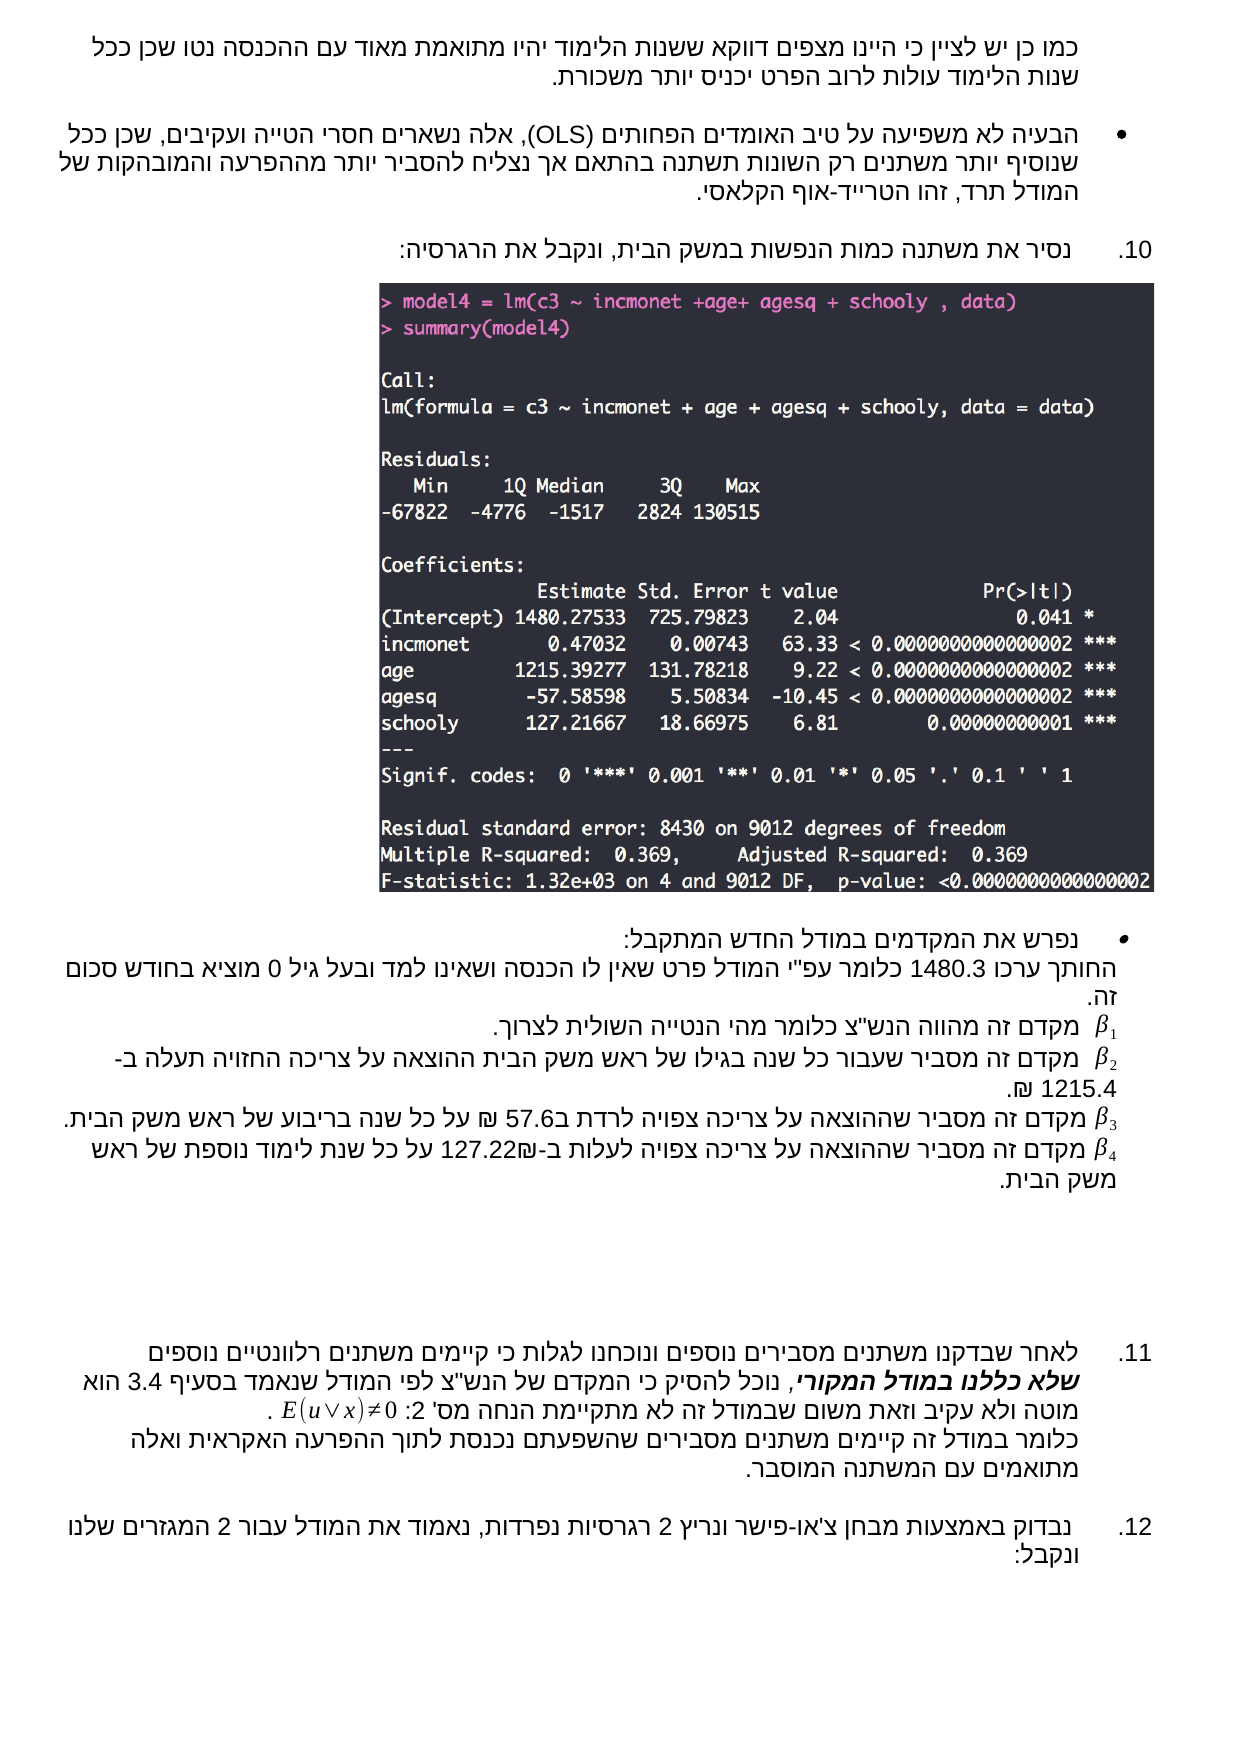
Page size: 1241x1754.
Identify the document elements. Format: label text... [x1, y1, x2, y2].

list מקדם זה מסביר שההוצאה על צריכה צפויה לרדת ב57.6 ₪ על כל שנה בריבוע של ראש משק הבית. [47, 1102, 1117, 1134]
list מקדם זה מסביר שעבור כל שנה בגילו של ראש משק הבית ההוצאה על צריכה החזויה תעלה ב- 1215.4 ₪. [47, 1042, 1117, 1102]
list נפרש את המקדמים במודל החדש המתקבל: [47, 925, 1117, 953]
list כלומר במודל זה קיימים משתנים מסבירים שהשפעתם נכנסת לתוך ההפרעה האקראית ואלה מתואמים עם המשתנה המוסבר. [47, 1425, 1080, 1483]
list לאחר שבדקנו משתנים מסבירים נוספים ונוכחנו לגלות כי קיימים משתנים רלוונטיים נוספים שלא כללנו במודל המקורי, נוכל להסיק כי המקדם של הנש"צ לפי המודל שנאמד בסעיף 3.4 הוא מוטה ולא עקיב וזאת משום שבמודל זה לא מתקיימת הנחה מס' 2: . [47, 1338, 1117, 1425]
list מקדם זה מהווה הנש"צ כלומר מהי הנטייה השולית לצרוך. [47, 1011, 1117, 1042]
list נבדוק באמצעות מבחן צ'או-פישר ונריץ 2 רגרסיות נפרדות, נאמוד את המודל עבור 2 המגזרים שלנו ונקבל: [47, 1511, 1117, 1569]
list נסיר את משתנה כמות הנפשות במשק הבית, ונקבל את הרגרסיה: [47, 235, 1117, 263]
list החותך ערכו 1480.3 כלומר עפ"י המודל פרט שאין לו הכנסה ושאינו למד ובעל גיל 0 מוציא בחודש סכום זה. [47, 953, 1117, 1011]
picture [379, 283, 1155, 892]
list הבעיה לא משפיעה על טיב האומדים הפחותים (OLS), אלה נשארים חסרי הטייה ועקיבים, שכן ככל שנוסיף יותר משתנים רק השונות תשתנה בהתאם אך נצליח להסביר יותר מההפרעה והמובהקות של המודל תרד, זהו הטרייד-אוף הקלאסי. [47, 119, 1117, 206]
list מקדם זה מסביר שההוצאה על צריכה צפויה לעלות ב-127.22₪ על כל שנת לימוד נוספת של ראש משק הבית. [47, 1134, 1117, 1194]
list כמו כן יש לציין כי היינו מצפים דווקא ששנות הלימוד יהיו מתואמת מאוד עם ההכנסה נטו שכן ככל שנות הלימוד עולות לרוב הפרט יכניס יותר משכורת. [47, 33, 1080, 91]
